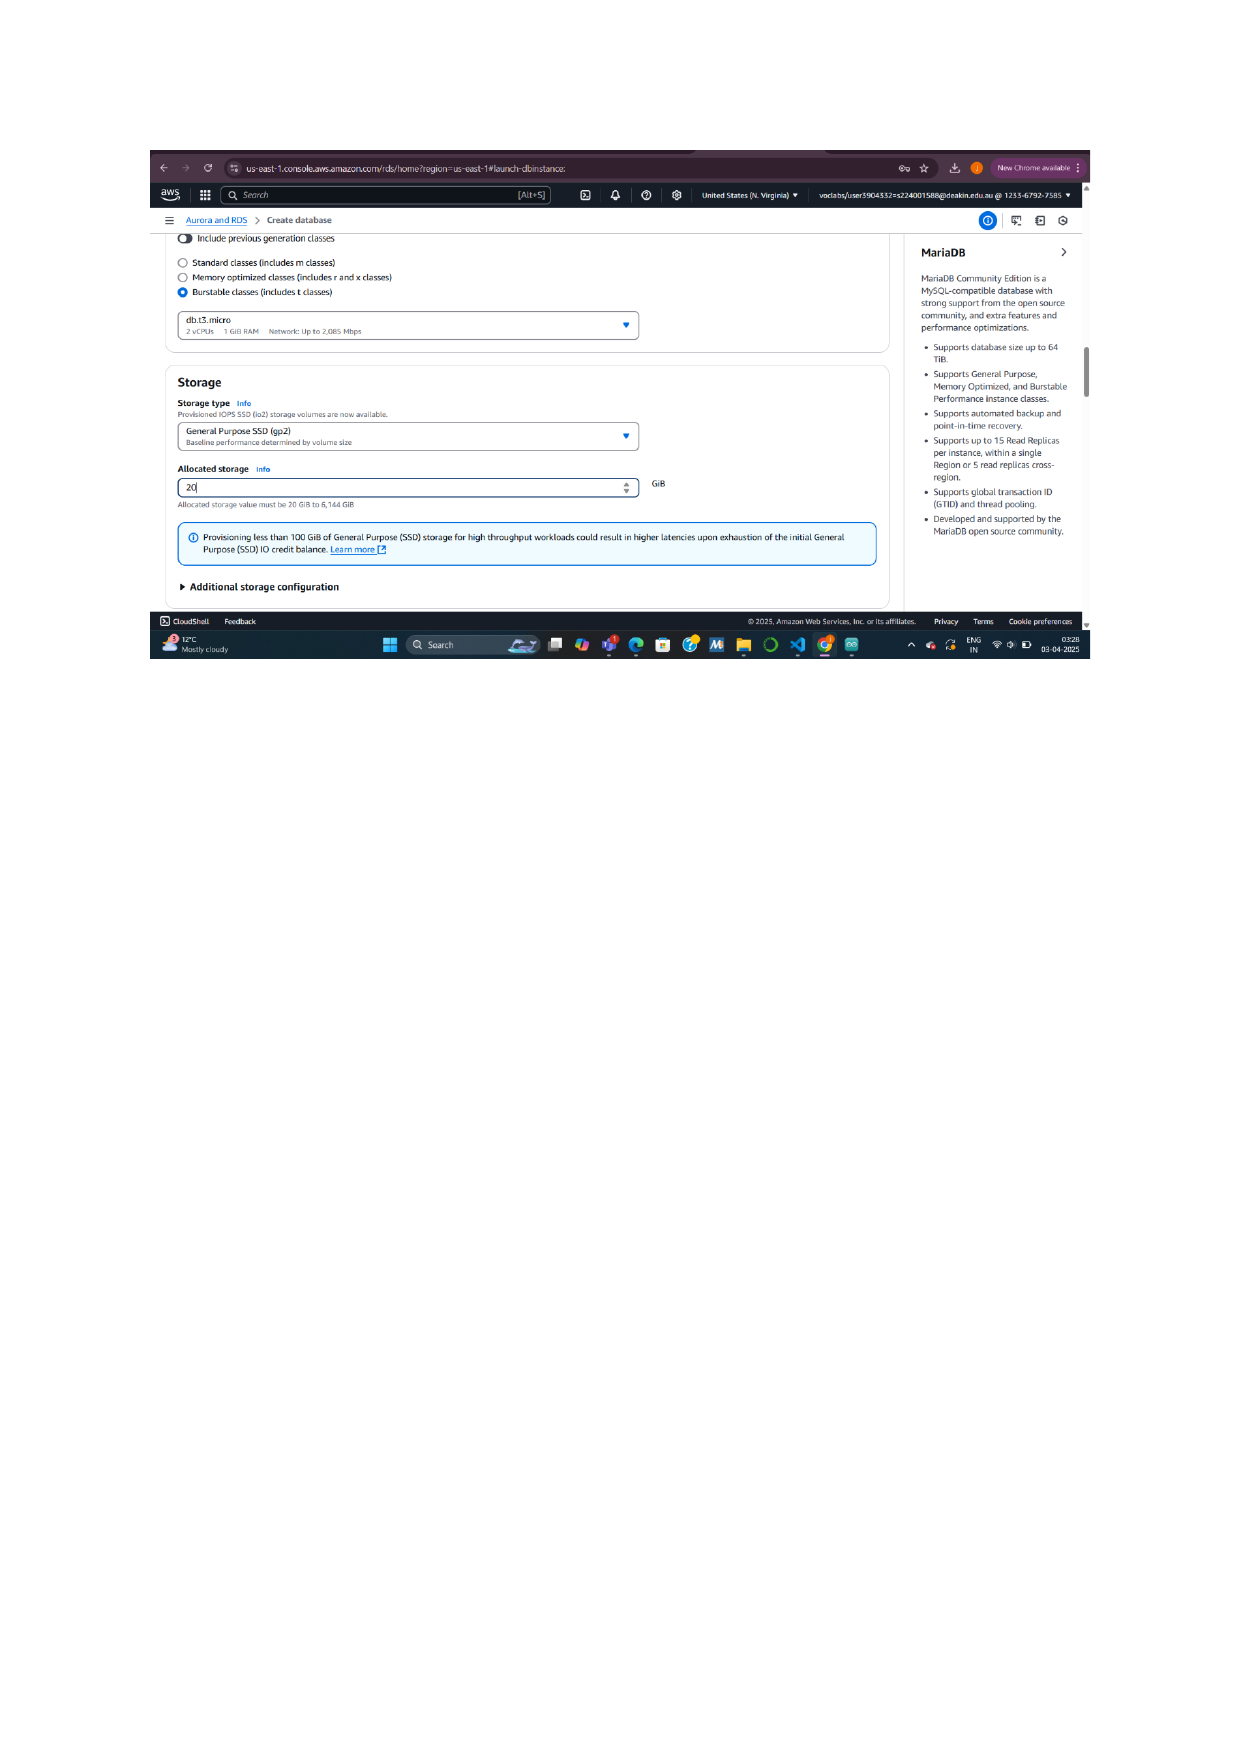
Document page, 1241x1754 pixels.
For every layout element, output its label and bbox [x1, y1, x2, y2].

picture [150, 150, 1091, 659]
